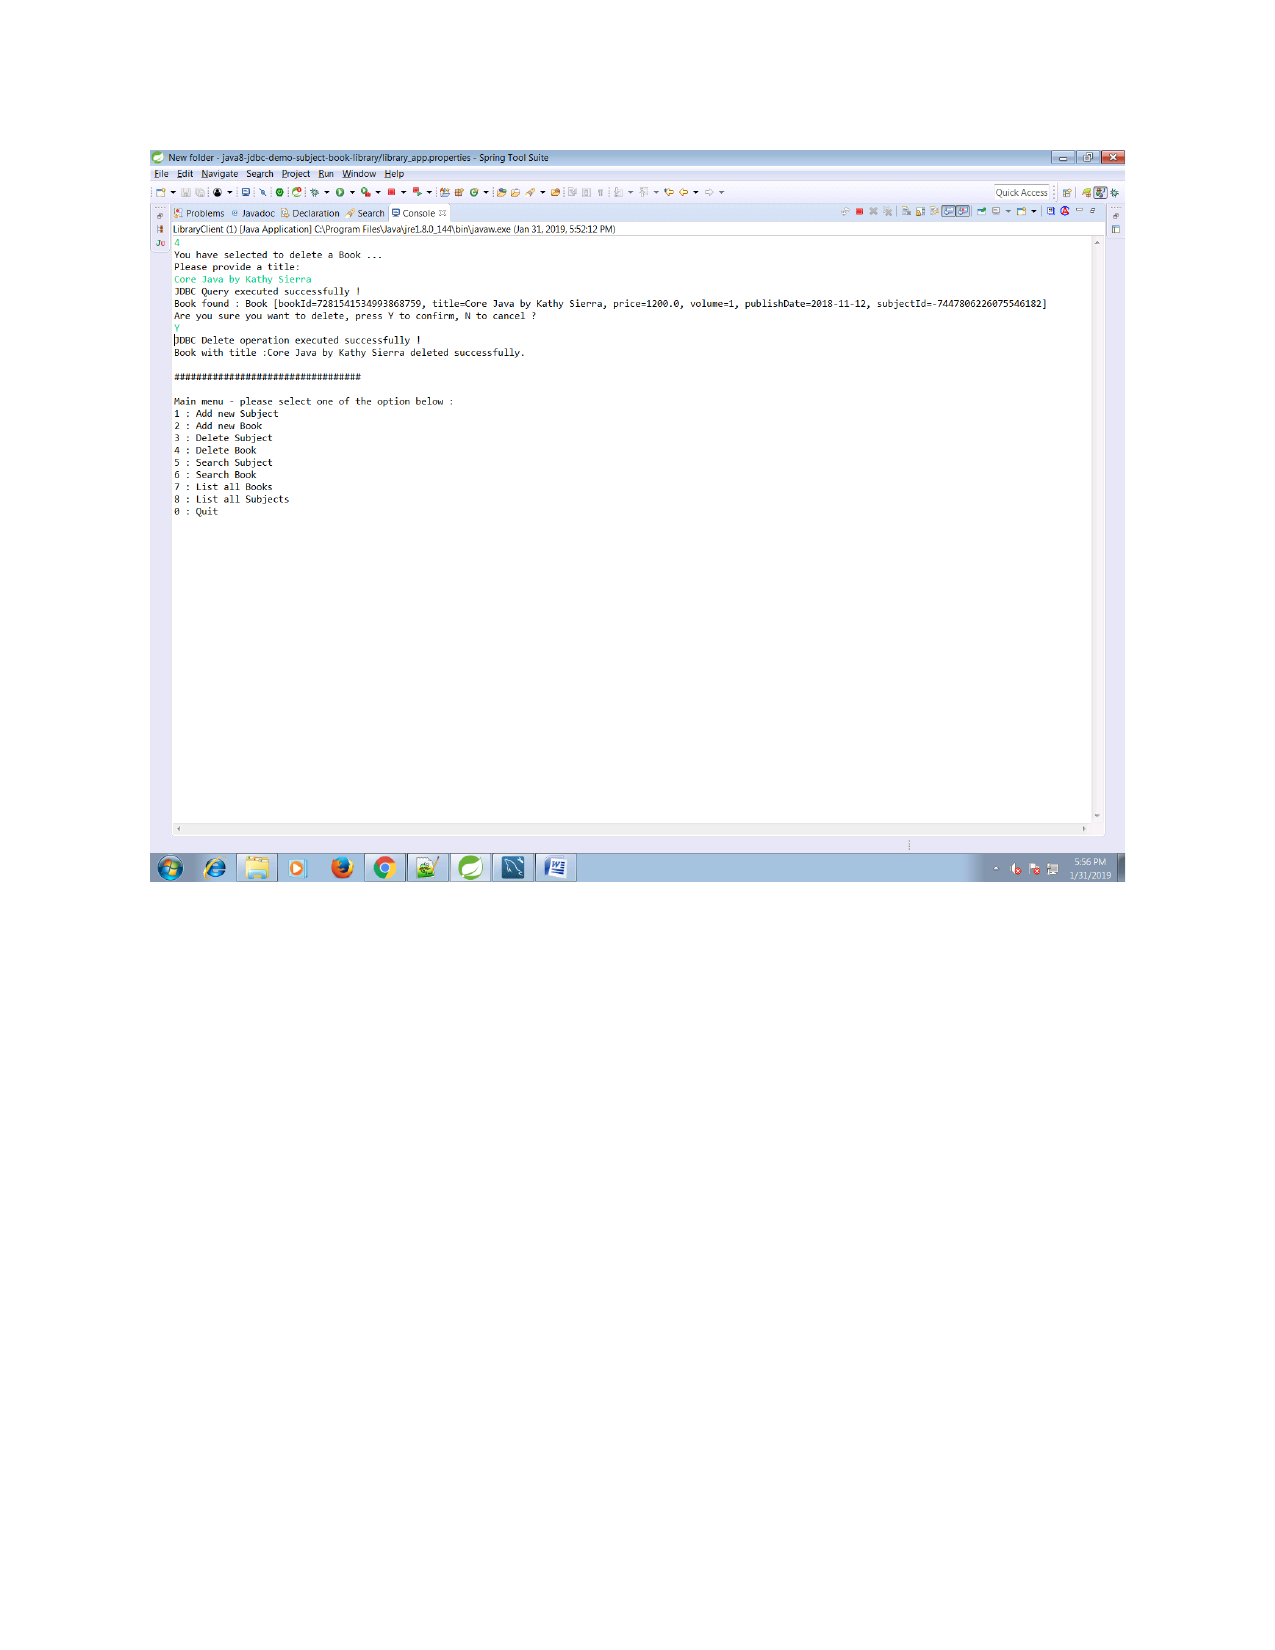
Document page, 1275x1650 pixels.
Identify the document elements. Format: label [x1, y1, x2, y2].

picture [150, 150, 1125, 882]
